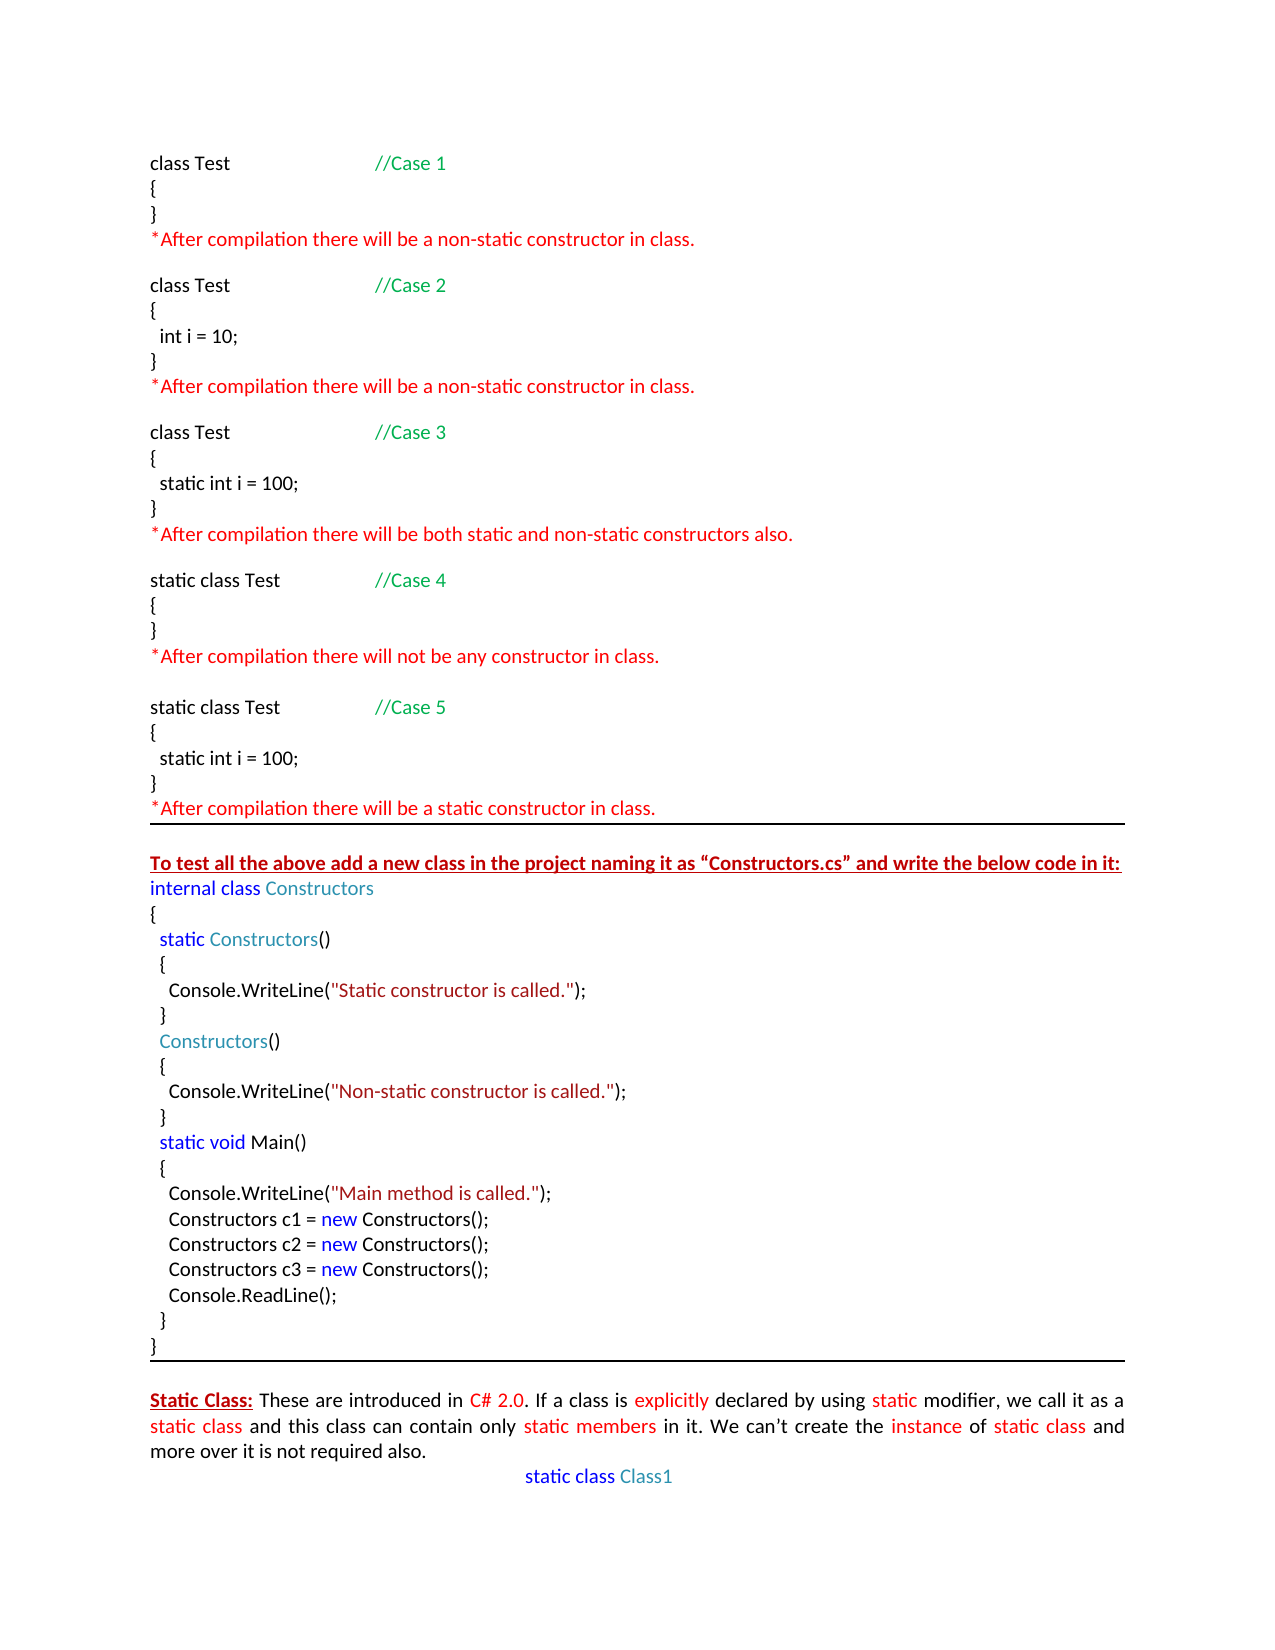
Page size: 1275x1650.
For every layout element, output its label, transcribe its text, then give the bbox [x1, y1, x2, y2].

text { [150, 901, 1125, 926]
text Static Class: These are introduced in C# 2.0. If a class is explicitly declared by using static modifier, we call it as a static class and this class can contain only static members in it. We can’t create the instance of static class and more over it is not required also. [150, 1387, 1125, 1464]
text static class Test //Case 5 [150, 694, 1125, 719]
text *After compilation there will be a static constructor in class. [150, 796, 1125, 823]
text } [150, 348, 1125, 374]
text *After compilation there will be a non-static constructor in class. [150, 374, 1125, 399]
text Console.ReadLine(); [150, 1282, 1125, 1307]
text Constructors() [150, 1028, 1125, 1053]
text internal class Constructors [150, 875, 1125, 901]
text class Test //Case 3 [150, 419, 1125, 445]
text Console.WriteLine("Static constructor is called."); [150, 977, 1125, 1002]
text static int i = 100; [150, 745, 1125, 770]
text class Test //Case 2 [150, 272, 1125, 297]
text Constructors c2 = new Constructors(); [150, 1231, 1125, 1257]
text int i = 10; [150, 323, 1125, 348]
text { [150, 719, 1125, 745]
text { [150, 952, 1125, 977]
text static Constructors() [150, 926, 1125, 952]
text *After compilation there will be both static and non-static constructors also. [150, 521, 1125, 546]
text static class Class1 [525, 1464, 1125, 1489]
text static void Main() [150, 1129, 1125, 1155]
text } [150, 1104, 1125, 1129]
text static class Test //Case 4 [150, 567, 1125, 592]
text { [150, 1155, 1125, 1180]
text Constructors c3 = new Constructors(); [150, 1257, 1125, 1282]
text } [150, 1002, 1125, 1028]
text class Test //Case 1 [150, 150, 1125, 175]
text } [150, 1333, 1125, 1360]
text } [150, 618, 1125, 643]
text { [150, 1053, 1125, 1079]
text } [150, 1307, 1125, 1333]
text Console.WriteLine("Main method is called."); [150, 1180, 1125, 1206]
text { [150, 297, 1125, 323]
text static int i = 100; [150, 470, 1125, 496]
text Constructors c1 = new Constructors(); [150, 1206, 1125, 1231]
text To test all the above add a new class in the project naming it as “Constructors.cs” and write the below code in it: [150, 850, 1125, 875]
text } [150, 496, 1125, 521]
text { [150, 445, 1125, 470]
text { [150, 175, 1125, 201]
text } [150, 770, 1125, 796]
text *After compilation there will be a non-static constructor in class. [150, 226, 1125, 252]
text } [150, 201, 1125, 226]
text *After compilation there will not be any constructor in class. [150, 643, 1125, 668]
text Console.WriteLine("Non-static constructor is called."); [150, 1079, 1125, 1104]
text { [150, 592, 1125, 618]
